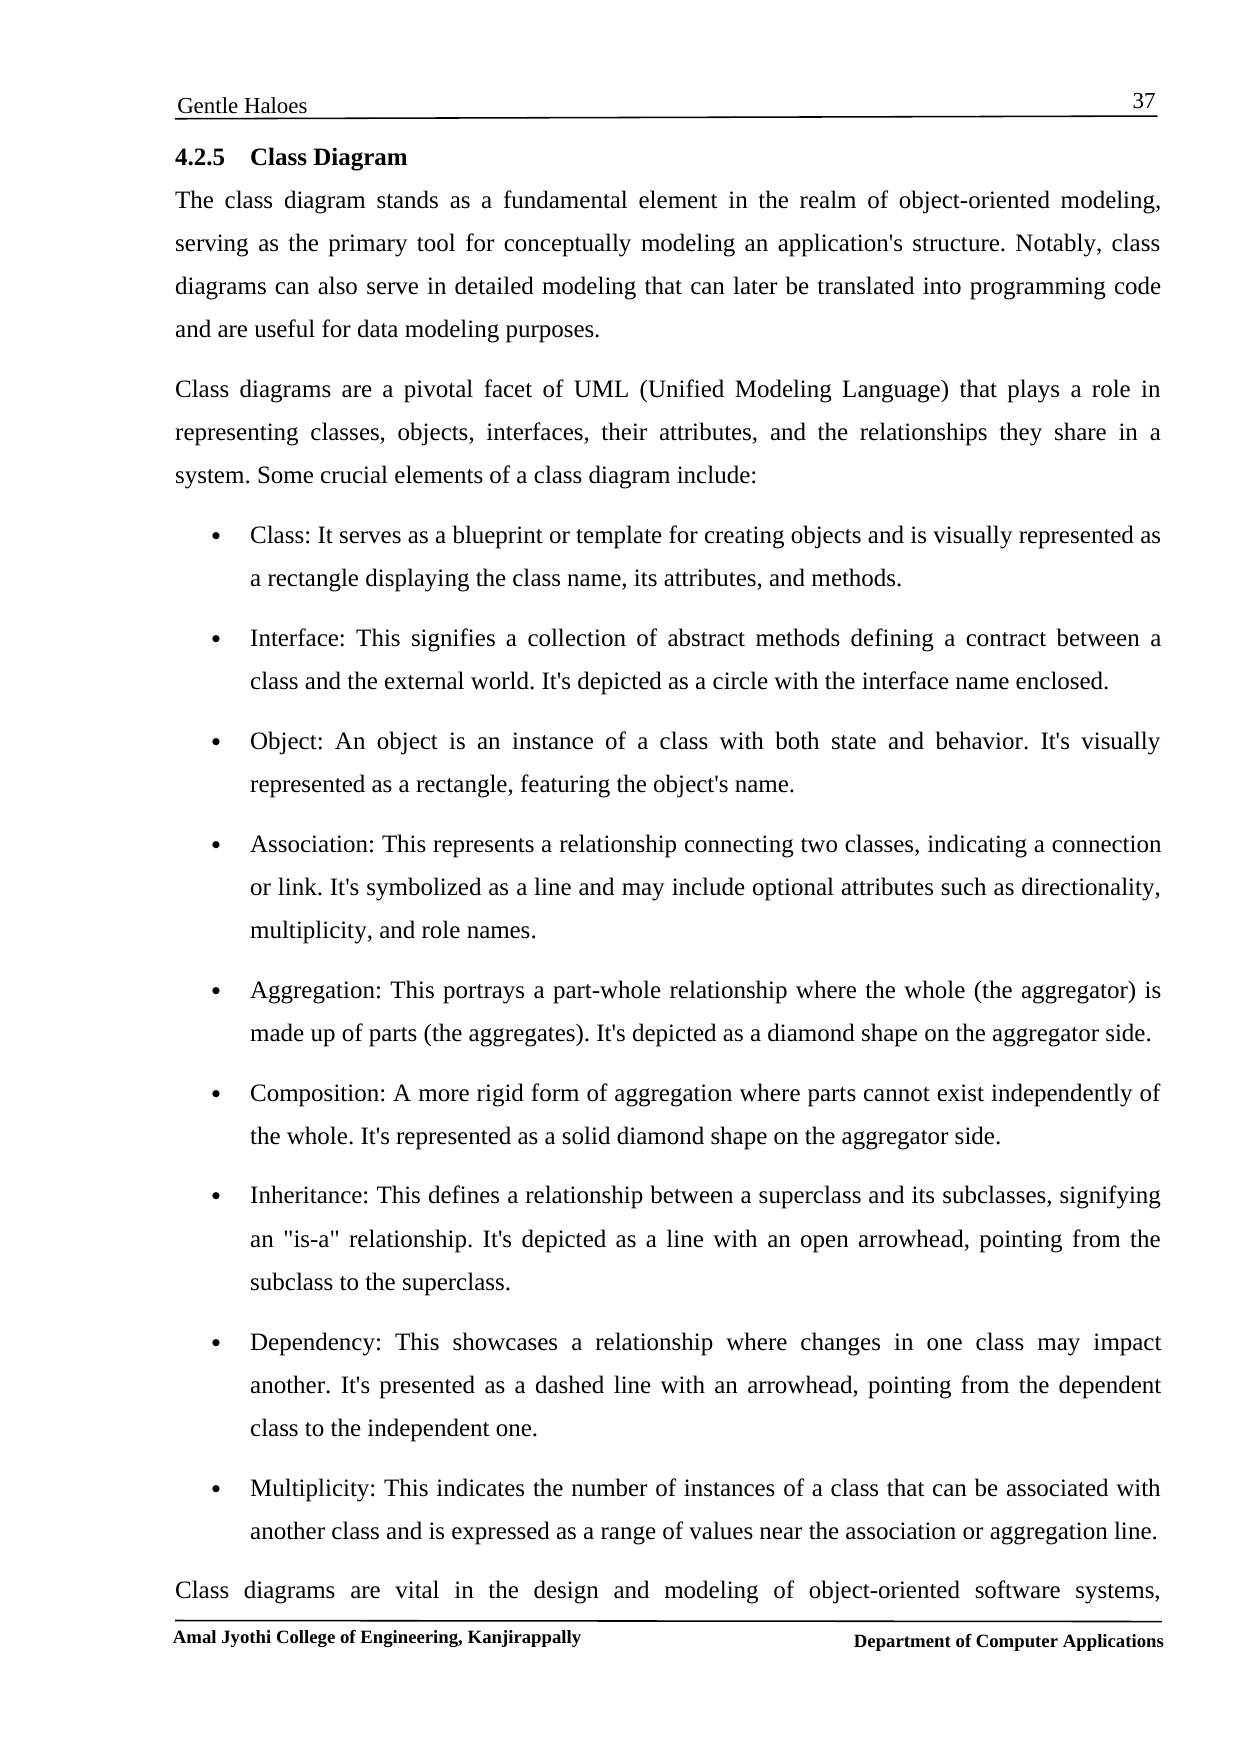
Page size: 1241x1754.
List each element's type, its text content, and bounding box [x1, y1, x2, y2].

list Inheritance: This defines a relationship between a superclass and its subclasses, signifying an "is-a" relationship. It's depicted as a line with an open arrowhead, pointing from the subclass to the superclass. [212, 1181, 1162, 1296]
text The class diagram stands as a fundamental element in the realm of object-oriented modeling, serving as the primary tool for conceptually modeling an application's structure. Notably, class diagrams can also serve in detailed modeling that can later be translated into programming code and are useful for data modeling purposes. [175, 185, 1162, 343]
list Multiplicity: This indicates the number of instances of a class that can be associated with another class and is expressed as a range of values near the association or aggregation line. [212, 1473, 1162, 1544]
list Object: An object is an instance of a class with both state and behavior. It's visually represented as a rectangle, featuring the object's name. [212, 726, 1162, 798]
list Class: It serves as a blueprint or template for creating objects and is visually represented as a rectangle displaying the class name, its attributes, and methods. [212, 520, 1162, 592]
list Interface: This signifies a collection of abstract methods defining a contract between a class and the external world. It's depicted as a circle with the interface name enclosed. [212, 623, 1162, 695]
list Aggregation: This portrays a part-whole relationship where the whole (the aggregator) is made up of parts (the aggregates). It's depicted as a diamond shape on the aggregator side. [212, 975, 1162, 1047]
list Association: This represents a relationship connecting two classes, indicating a connection or link. It's symbolized as a line and may include optional attributes such as directionality, multiplicity, and role names. [212, 829, 1162, 944]
list Composition: A more rigid form of aggregation where parts cannot exist independently of the whole. It's represented as a solid diamond shape on the aggregator side. [212, 1078, 1162, 1149]
text Class diagrams are a pivotal facet of UML (Unified Modeling Language) that plays a role in representing classes, objects, interfaces, their attributes, and the relationships they share in a system. Some crucial elements of a class diagram include: [175, 374, 1162, 489]
list Dependency: This showcases a relationship where changes in one class may impact another. It's presented as a dashed line with an arrowhead, pointing from the dependent class to the independent one. [212, 1327, 1162, 1442]
subtitle Class Diagram [175, 142, 1162, 170]
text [175, 1576, 1162, 1604]
